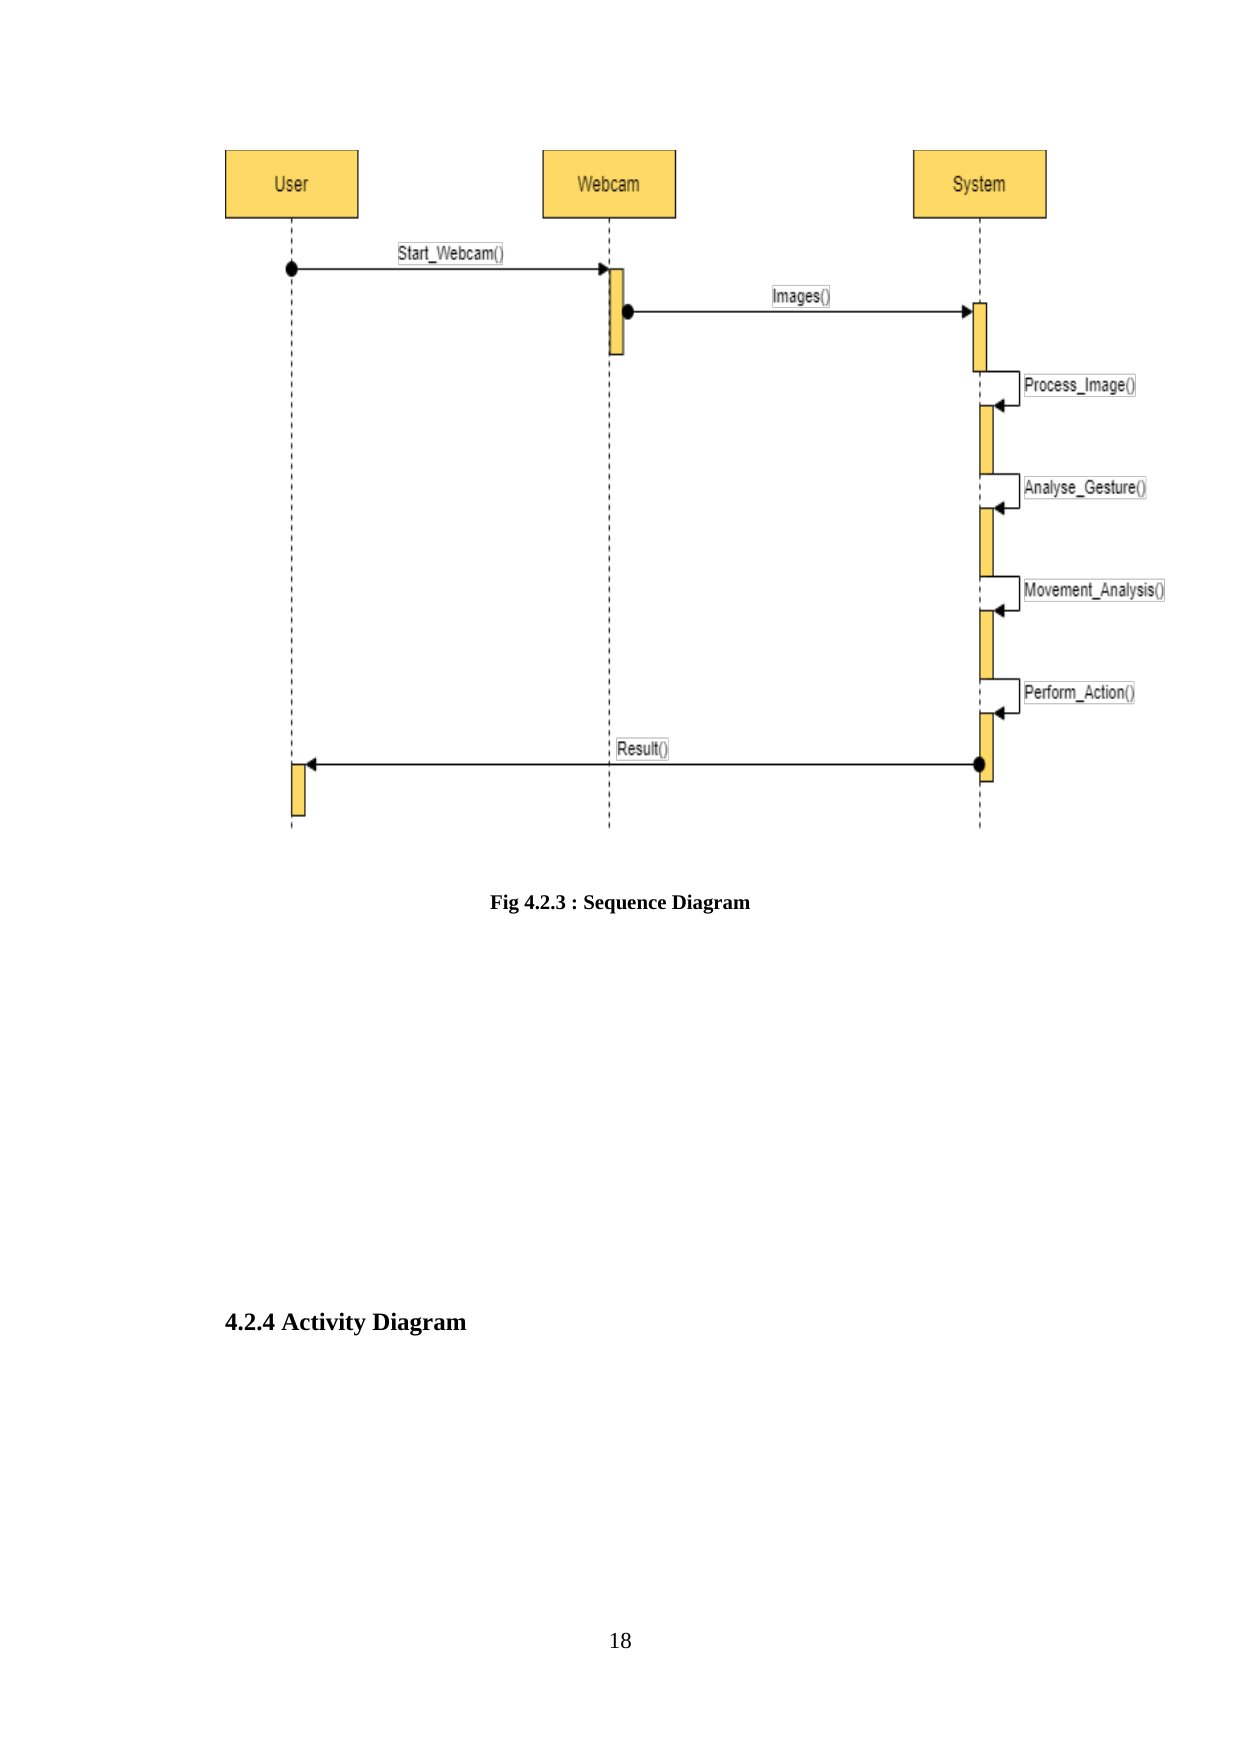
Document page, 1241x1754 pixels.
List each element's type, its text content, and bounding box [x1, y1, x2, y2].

text Fig 4.2.3 : Sequence Diagram [150, 890, 1090, 914]
picture [225, 150, 1166, 834]
text 4.2.4 Activity Diagram [225, 1307, 1090, 1336]
